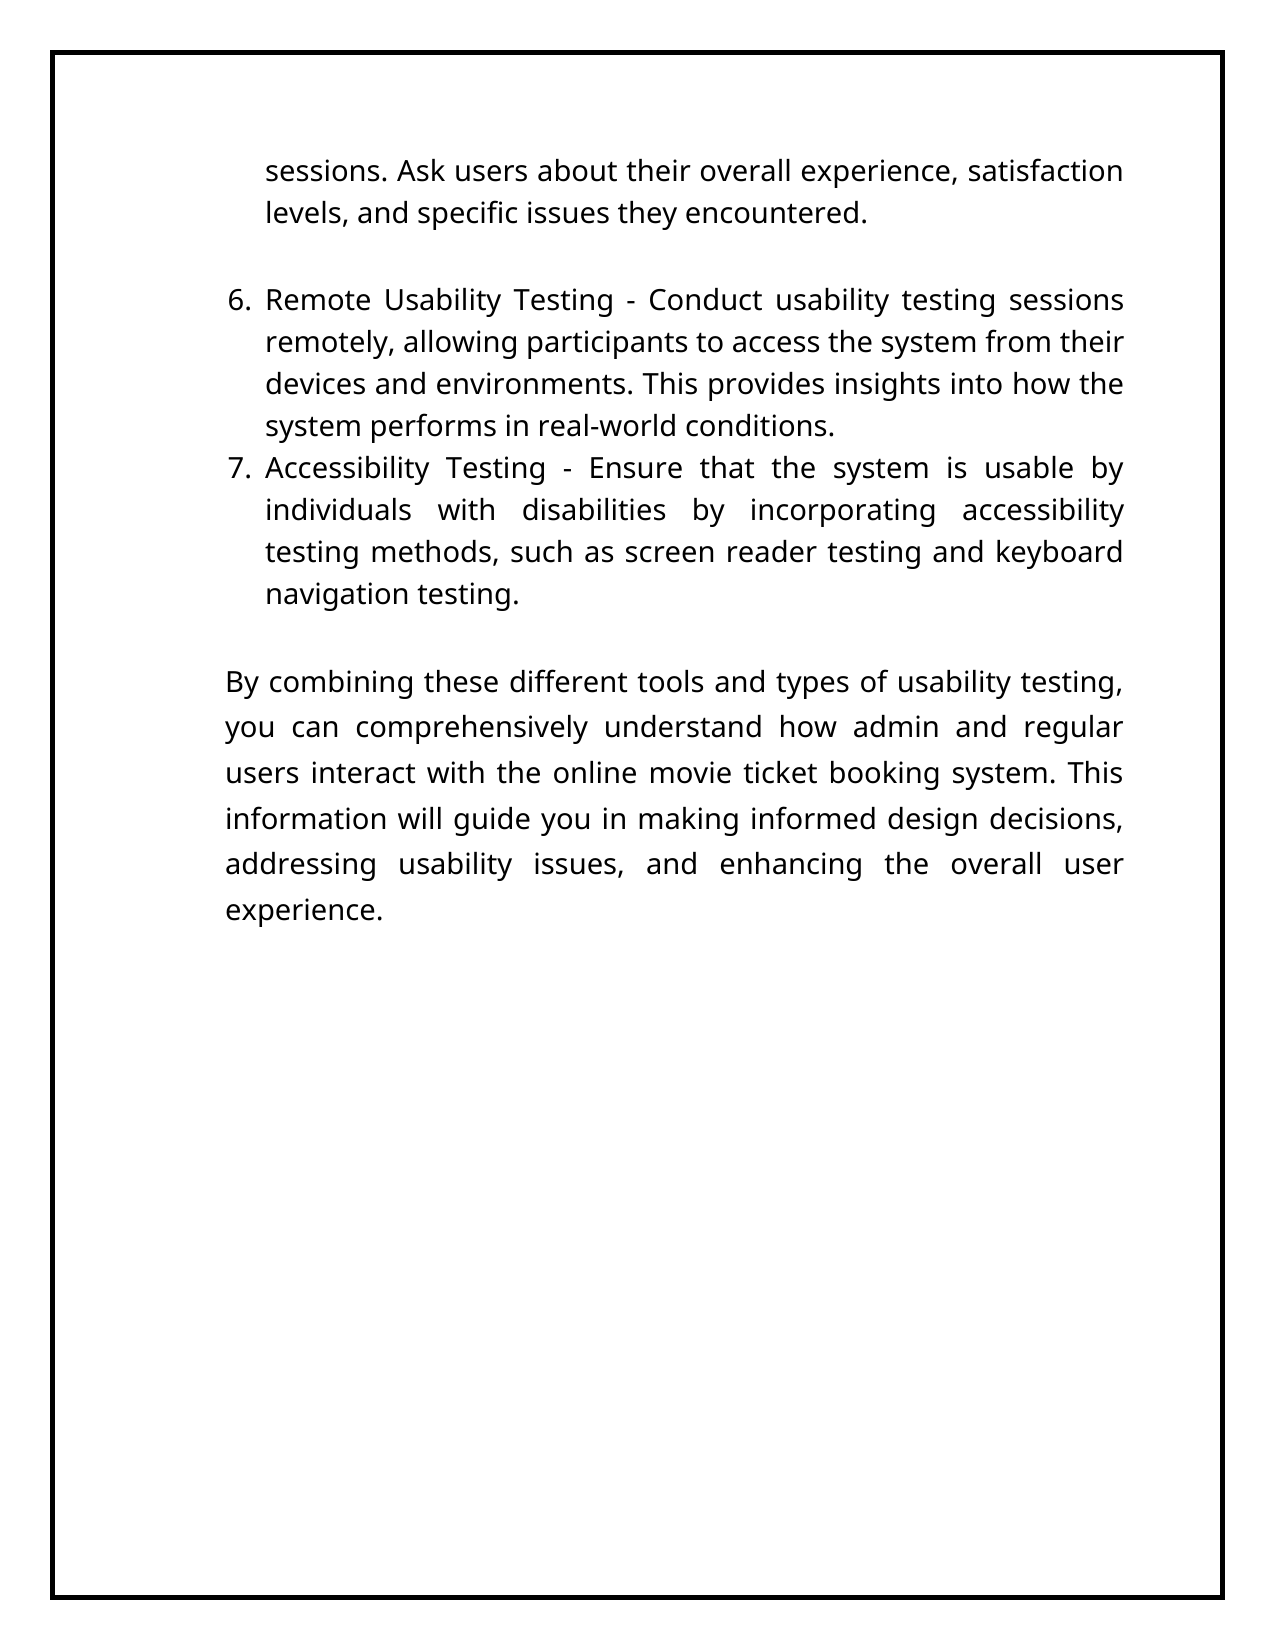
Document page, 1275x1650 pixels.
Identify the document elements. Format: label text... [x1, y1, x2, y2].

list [227, 150, 1125, 232]
list Remote Usability Testing - Conduct usability testing sessions remotely, allowing participants to access the system from their devices and environments. This provides insights into how the system performs in real-world conditions. [227, 279, 1125, 445]
list Accessibility Testing - Ensure that the system is usable by individuals with disabilities by incorporating accessibility testing methods, such as screen reader testing and keyboard navigation testing. [227, 447, 1125, 613]
list By combining these different tools and types of usability testing, you can comprehensively understand how admin and regular users interact with the online movie ticket booking system. This information will guide you in making informed design decisions, addressing usability issues, and enhancing the overall user experience. [225, 661, 1125, 929]
